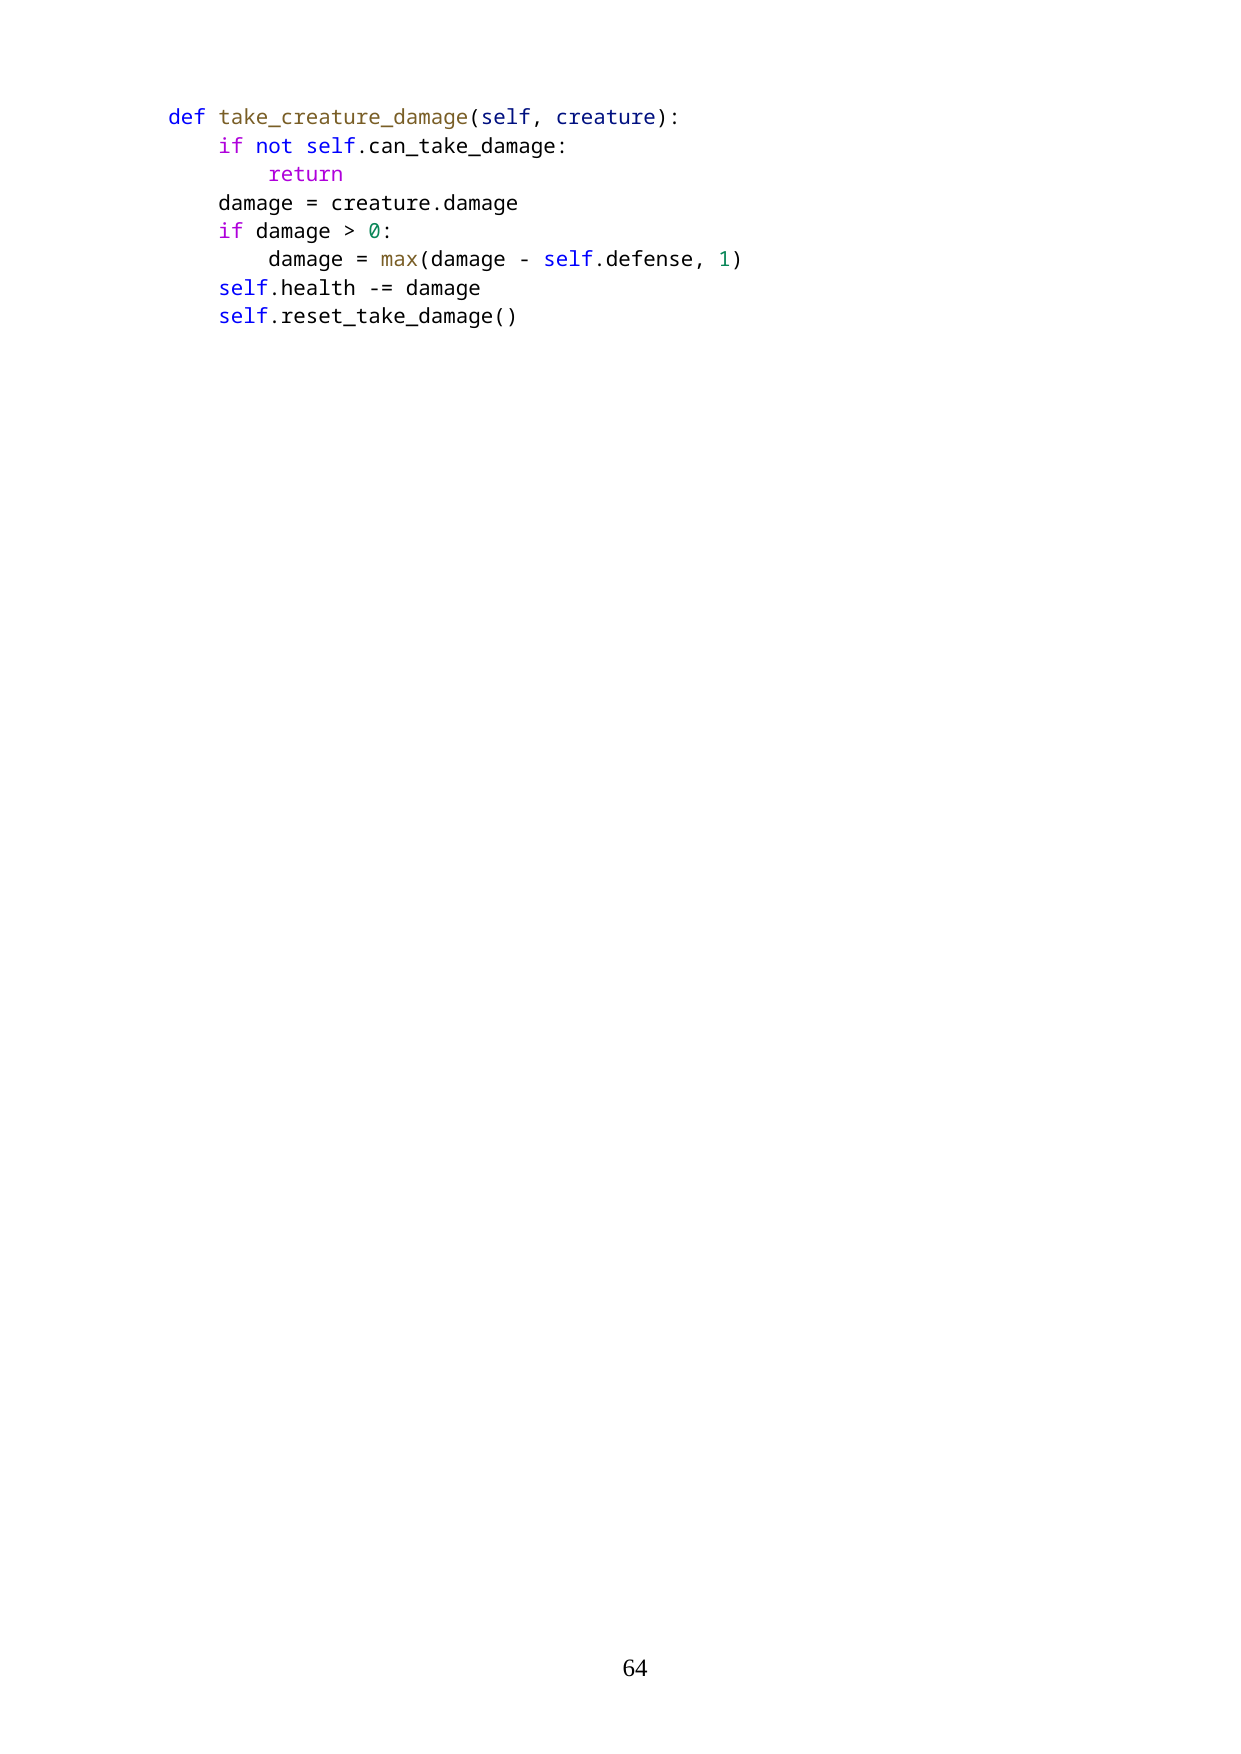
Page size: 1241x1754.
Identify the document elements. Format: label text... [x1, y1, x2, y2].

text def take_creature_damage(self, creature): [118, 102, 1152, 131]
text damage = max(damage - self.defense, 1) [118, 244, 1152, 273]
text damage = creature.damage [118, 188, 1152, 216]
text self.reset_take_damage() [118, 301, 1152, 330]
text return [118, 159, 1152, 188]
text self.health -= damage [118, 273, 1152, 301]
text if not self.can_take_damage: [118, 131, 1152, 159]
text if damage > 0: [118, 216, 1152, 244]
